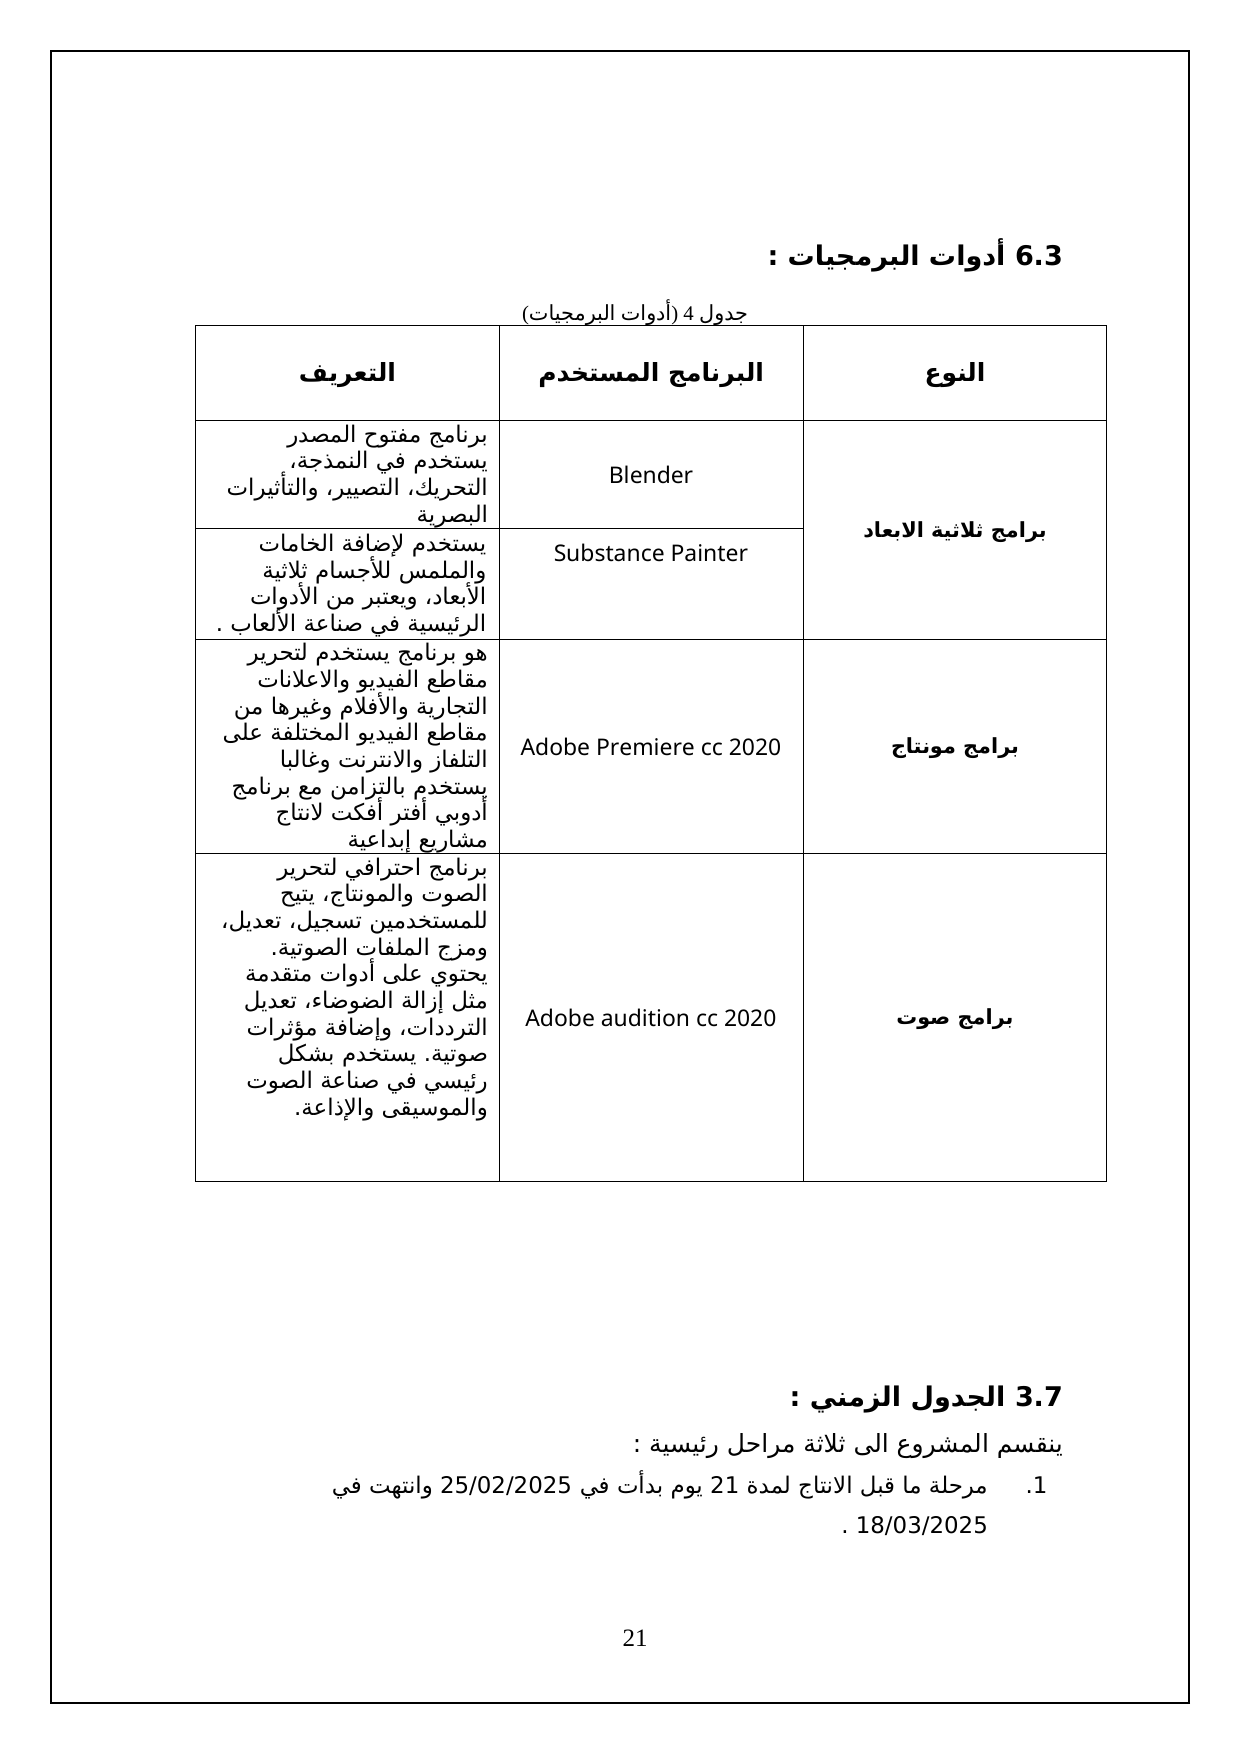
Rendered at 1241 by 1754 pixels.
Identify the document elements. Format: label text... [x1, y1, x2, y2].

table_cell هو برنامج يستخدم لتحرير مقاطع الفيديو والاعلانات التجارية والأفلام وغيرها من مقاطع الفيديو المختلفة على التلفاز والانترنت وغالبا يستخدم بالتزامن مع برنامج أدوبي أفتر أفكت لانتاج مشاريع إبداعية [196, 640, 499, 853]
table_cell برنامج احترافي لتحرير الصوت والمونتاج، يتيح للمستخدمين تسجيل، تعديل، ومزج الملفات الصوتية. يحتوي على أدوات متقدمة مثل إزالة الضوضاء، تعديل الترددات، وإضافة مؤثرات صوتية. يستخدم بشكل رئيسي في صناعة الصوت والموسيقى والإذاعة. [196, 854, 499, 1181]
table_cell Adobe audition cc 2020 [500, 854, 803, 1181]
table_header البرنامج المستخدم [500, 326, 803, 420]
table_cell [196, 529, 499, 638]
table_cell Substance Painter [500, 529, 803, 638]
table_cell Adobe Premiere cc 2020 [500, 640, 803, 853]
table_cell برامج ثلاثية الابعاد [804, 421, 1106, 638]
subtitle 6.3 أدوات البرمجيات : [207, 240, 1063, 272]
table_header التعريف [196, 326, 499, 420]
text جدول 4 (أدوات البرمجيات) [207, 301, 1063, 325]
subtitle 3.7 الجدول الزمني : [207, 1382, 1063, 1413]
table_cell برنامج مفتوح المصدر يستخدم في النمذجة، التحريك، التصيير، والتأثيرات البصرية [196, 421, 499, 528]
table_header النوع [804, 326, 1106, 420]
table_cell برامج مونتاج [804, 640, 1106, 853]
table_cell Blender [500, 421, 803, 528]
table_cell برامج صوت [804, 854, 1106, 1181]
text ينقسم المشروع الى ثلاثة مراحل رئيسية : [207, 1429, 1063, 1458]
list مرحلة ما قبل الانتاج لمدة 21 يوم بدأت في 25/02/2025 وانتهت في 18/03/2025 . [207, 1473, 1026, 1539]
